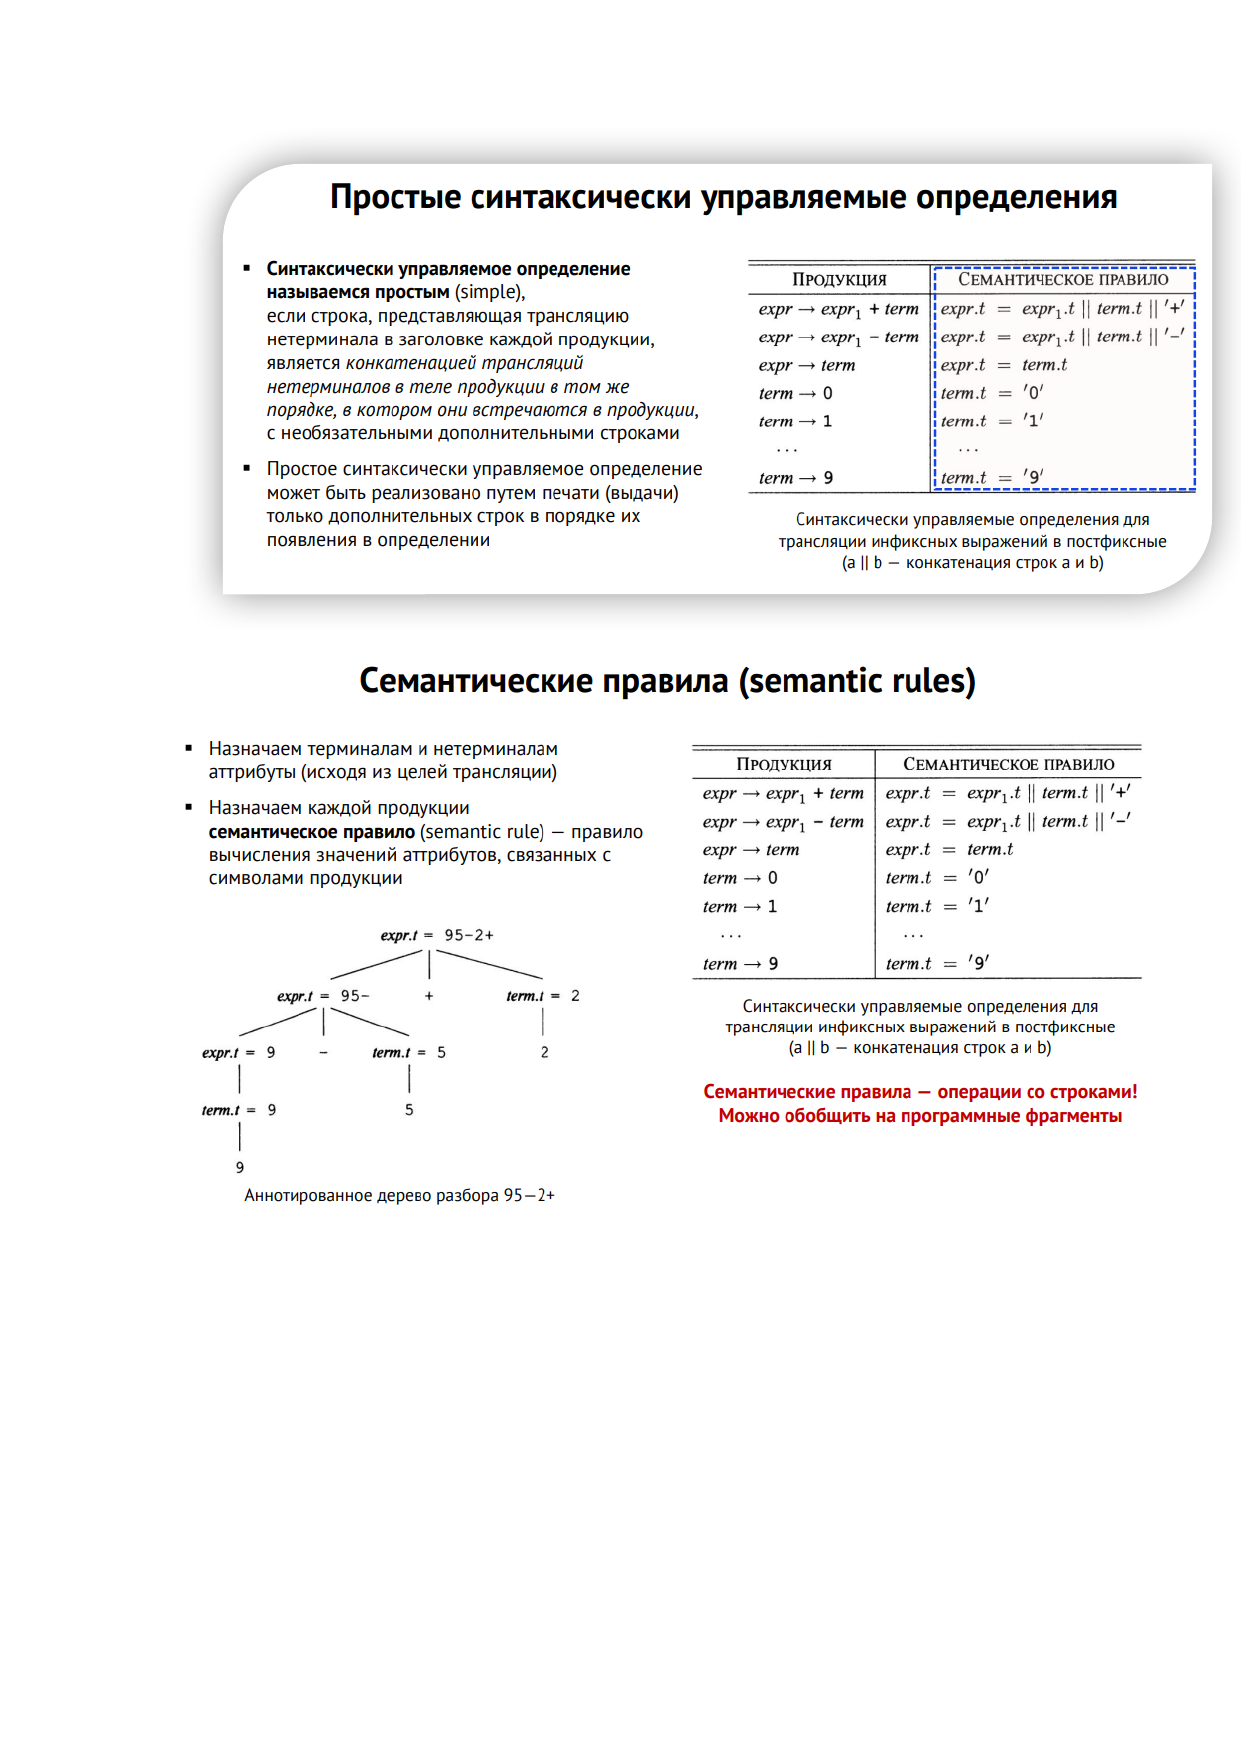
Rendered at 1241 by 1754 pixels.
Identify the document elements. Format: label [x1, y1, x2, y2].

picture [238, 179, 1197, 579]
picture [177, 658, 1152, 1211]
